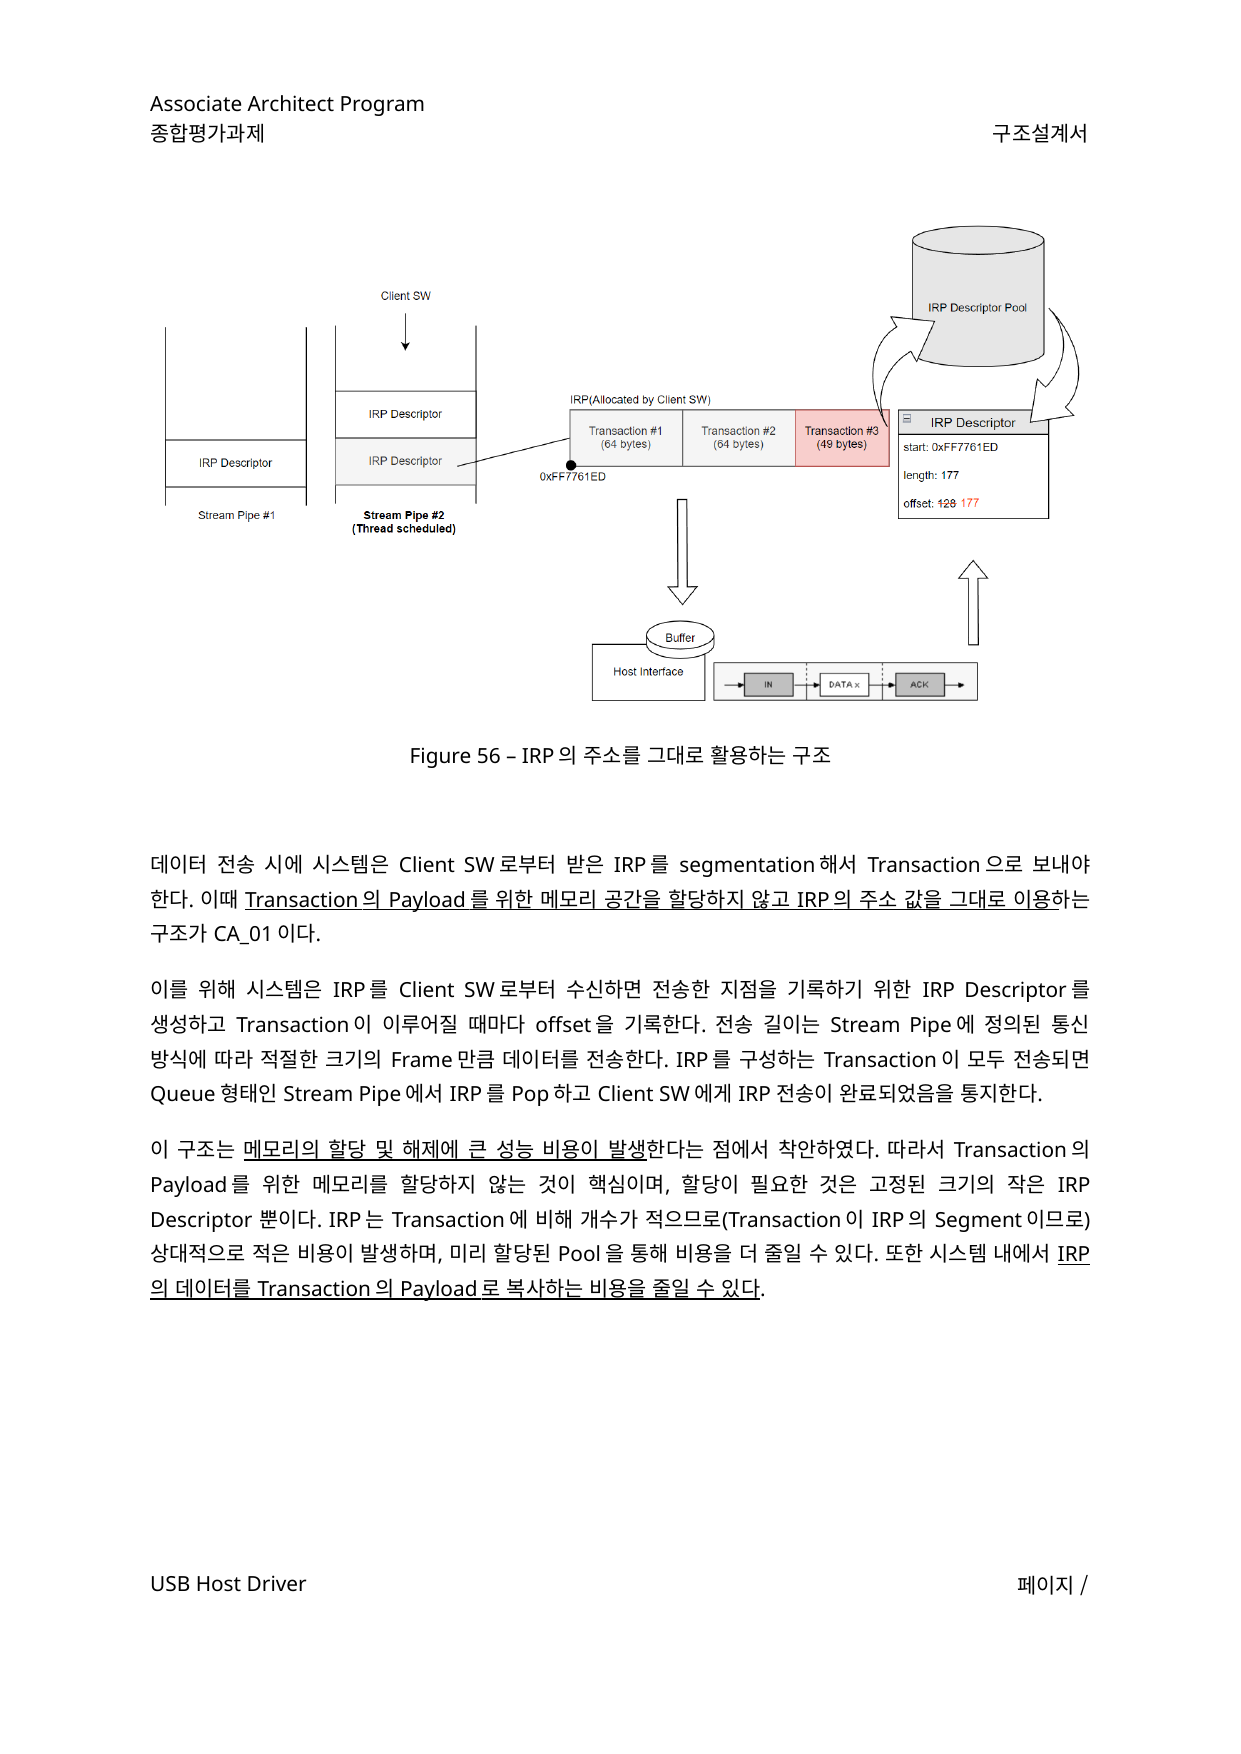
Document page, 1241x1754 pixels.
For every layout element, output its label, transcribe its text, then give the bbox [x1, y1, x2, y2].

text 데이터 전송 시에 시스템은 Client SW로부터 받은 IRP를 segmentation해서 Transaction으로 보내야 한다. 이때 Transaction의 Payload를 위한 메모리 공간을 할당하지 않고 IRP의 주소 값을 그대로 이용하는 구조가 CA_01이다. [150, 848, 1090, 948]
text 이를 위해 시스템은 IRP를 Client SW로부터 수신하면 전송한 지점을 기록하기 위한 IRP Descriptor를 생성하고 Transaction이 이루어질 때마다 offset을 기록한다. 전송 길이는 Stream Pipe에 정의된 통신 방식에 따라 적절한 크기의 Frame만큼 데이터를 전송한다. IRP를 구성하는 Transaction이 모두 전송되면 Queue형태인 Stream Pipe에서 IRP를 Pop하고 Client SW에게 IRP 전송이 완료되었음을 통지한다. [150, 973, 1090, 1108]
text 이 구조는 메모리의 할당 및 해제에 큰 성능 비용이 발생한다는 점에서 착안하였다. 따라서 Transaction의 Payload를 위한 메모리를 할당하지 않는 것이 핵심이며, 할당이 필요한 것은 고정된 크기의 작은 IRP Descriptor 뿐이다. IRP는 Transaction에 비해 개수가 적으므로(Transaction이 IRP의 Segment이므로) 상대적으로 적은 비용이 발생하며, 미리 할당된 Pool을 통해 비용을 더 줄일 수 있다. 또한 시스템 내에서 IRP의 데이터를 Transaction의 Payload로 복사하는 비용을 줄일 수 있다. [150, 1133, 1090, 1303]
picture [150, 200, 1091, 714]
